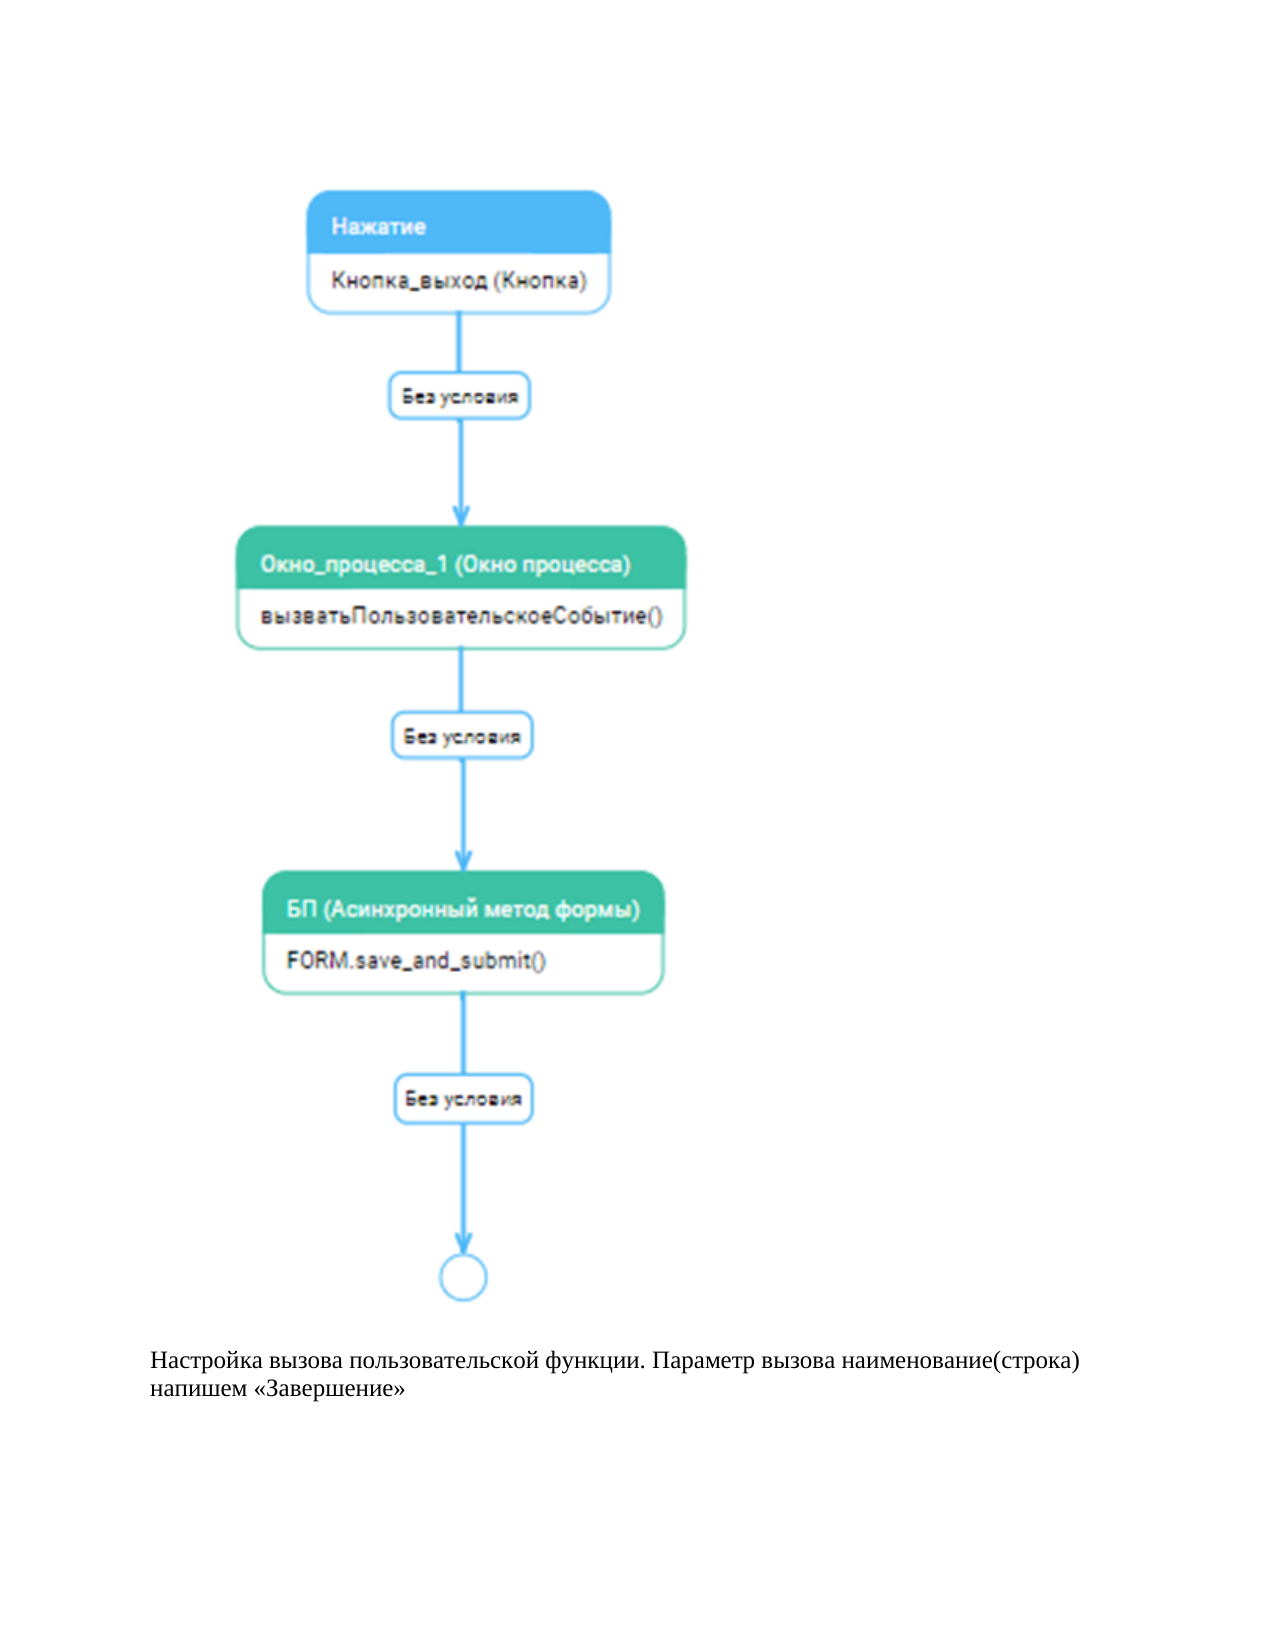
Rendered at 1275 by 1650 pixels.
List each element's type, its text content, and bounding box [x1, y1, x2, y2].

picture [150, 150, 788, 1316]
text Настройка вызова пользовательской функции. Параметр вызова наименование(строка) напишем «Завершение» [150, 1345, 1125, 1402]
